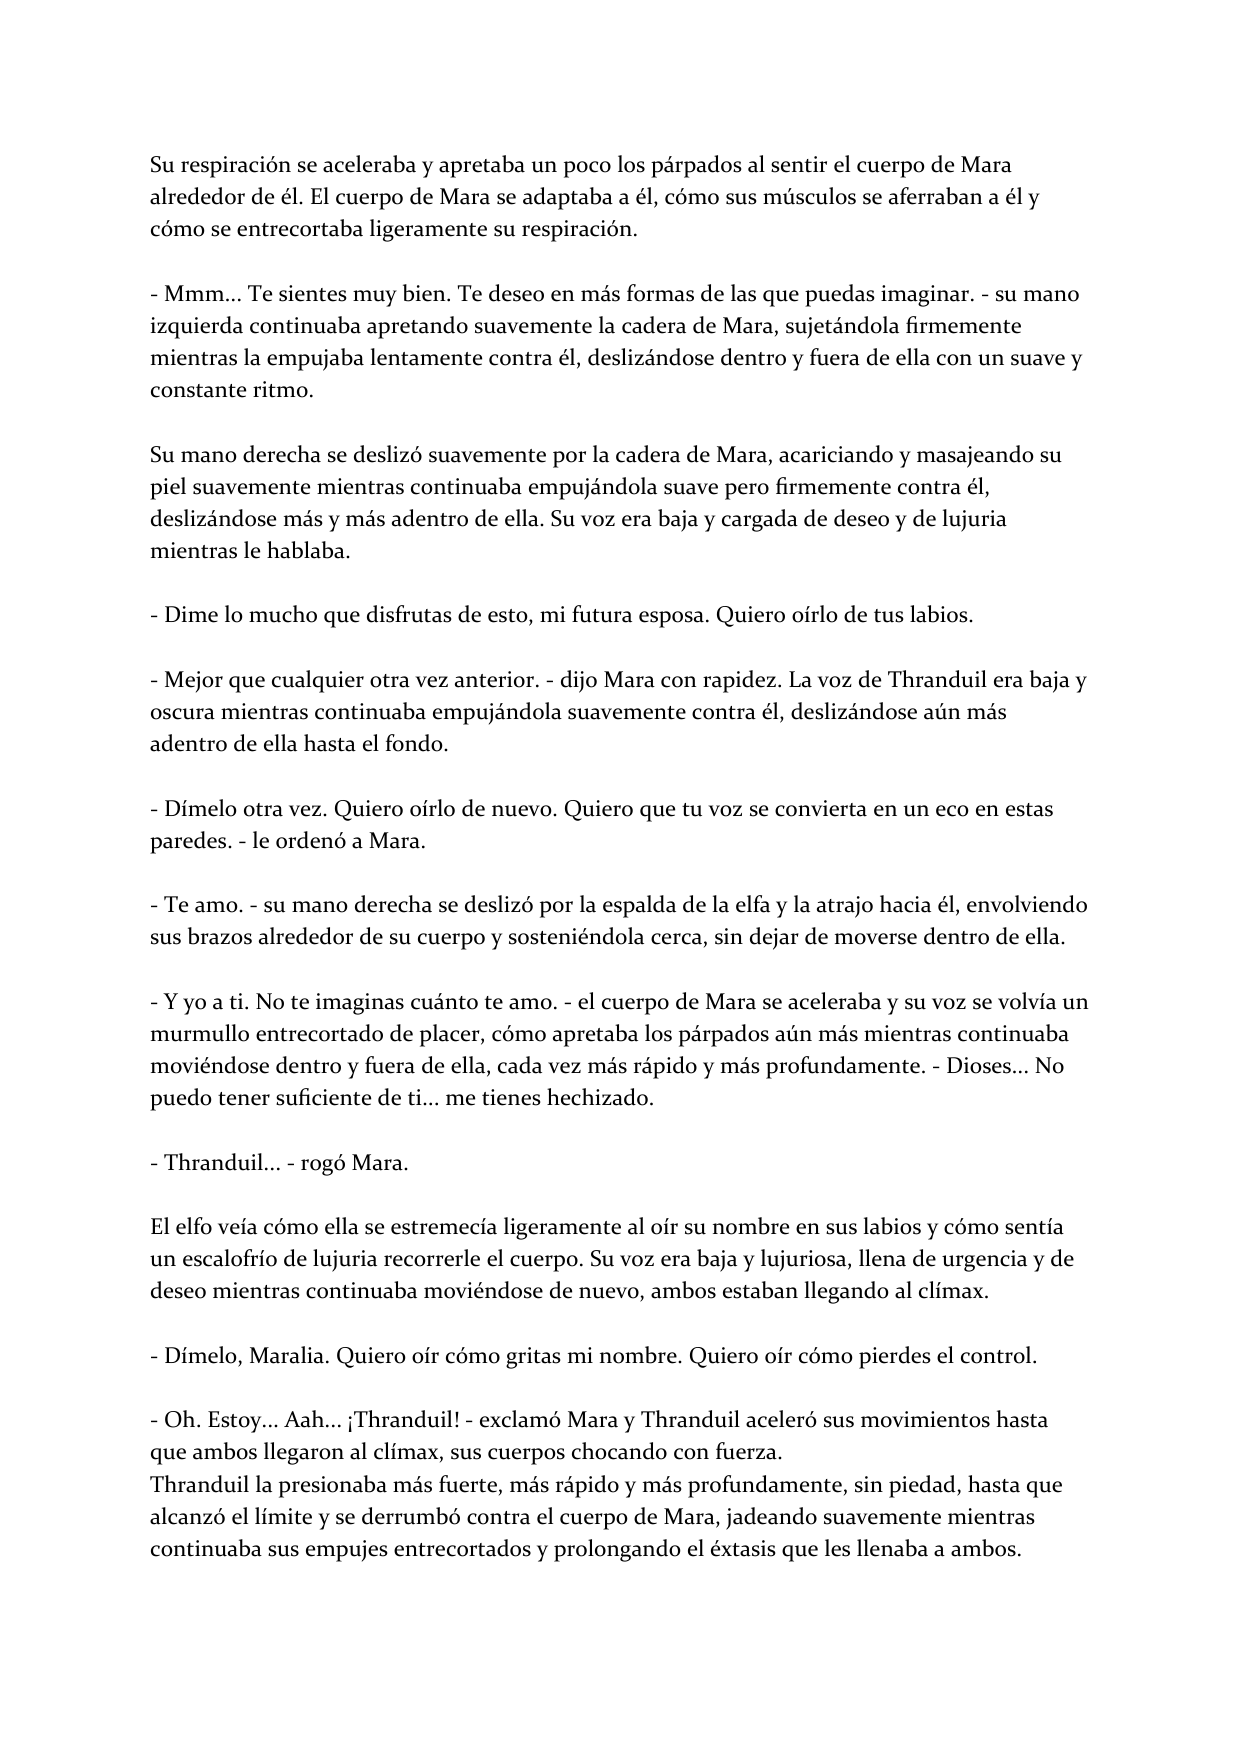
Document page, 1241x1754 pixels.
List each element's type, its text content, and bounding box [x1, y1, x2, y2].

text - Te amo. - su mano derecha se deslizó por la espalda de la elfa y la atrajo hacia él, envolviendo sus brazos alrededor de su cuerpo y sosteniéndola cerca, sin dejar de moverse dentro de ella. [150, 890, 1090, 951]
text - Mmm... Te sientes muy bien. Te deseo en más formas de las que puedas imaginar. - su mano izquierda continuaba apretando suavemente la cadera de Mara, sujetándola firmemente mientras la empujaba lentamente contra él, deslizándose dentro y fuera de ella con un suave y constante ritmo. [150, 279, 1090, 403]
text Su respiración se aceleraba y apretaba un poco los párpados al sentir el cuerpo de Mara alrededor de él. El cuerpo de Mara se adaptaba a él, cómo sus músculos se aferraban a él y cómo se entrecortaba ligeramente su respiración. [150, 150, 1090, 242]
text - Y yo a ti. No te imaginas cuánto te amo. - el cuerpo de Mara se aceleraba y su voz se volvía un murmullo entrecortado de placer, cómo apretaba los párpados aún más mientras continuaba moviéndose dentro y fuera de ella, cada vez más rápido y más profundamente. - Dioses... No puedo tener suficiente de ti... me tienes hechizado. [150, 987, 1090, 1111]
text - Dímelo otra vez. Quiero oírlo de nuevo. Quiero que tu voz se convierta en un eco en estas paredes. - le ordenó a Mara. [150, 794, 1090, 854]
text El elfo veía cómo ella se estremecía ligeramente al oír su nombre en sus labios y cómo sentía un escalofrío de lujuria recorrerle el cuerpo. Su voz era baja y lujuriosa, llena de urgencia y de deseo mientras continuaba moviéndose de nuevo, ambos estaban llegando al clímax. [150, 1212, 1090, 1304]
text - Dime lo mucho que disfrutas de esto, mi futura esposa. Quiero oírlo de tus labios. [150, 601, 1090, 629]
text - Thranduil... - rogó Mara. [150, 1148, 1090, 1176]
text - Mejor que cualquier otra vez anterior. - dijo Mara con rapidez. La voz de Thranduil era baja y oscura mientras continuaba empujándola suavemente contra él, deslizándose aún más adentro de ella hasta el fondo. [150, 665, 1090, 757]
text Su mano derecha se deslizó suavemente por la cadera de Mara, acariciando y masajeando su piel suavemente mientras continuaba empujándola suave pero firmemente contra él, deslizándose más y más adentro de ella. Su voz era baja y cargada de deseo y de lujuria mientras le hablaba. [150, 440, 1090, 564]
text - Oh. Estoy... Aah... ¡Thranduil! - exclamó Mara y Thranduil aceleró sus movimientos hasta que ambos llegaron al clímax, sus cuerpos chocando con fuerza. [150, 1405, 1090, 1466]
text Thranduil la presionaba más fuerte, más rápido y más profundamente, sin piedad, hasta que alcanzó el límite y se derrumbó contra el cuerpo de Mara, jadeando suavemente mientras continuaba sus empujes entrecortados y prolongando el éxtasis que les llenaba a ambos. [150, 1470, 1090, 1562]
text - Dímelo, Maralia. Quiero oír cómo gritas mi nombre. Quiero oír cómo pierdes el control. [150, 1341, 1090, 1369]
